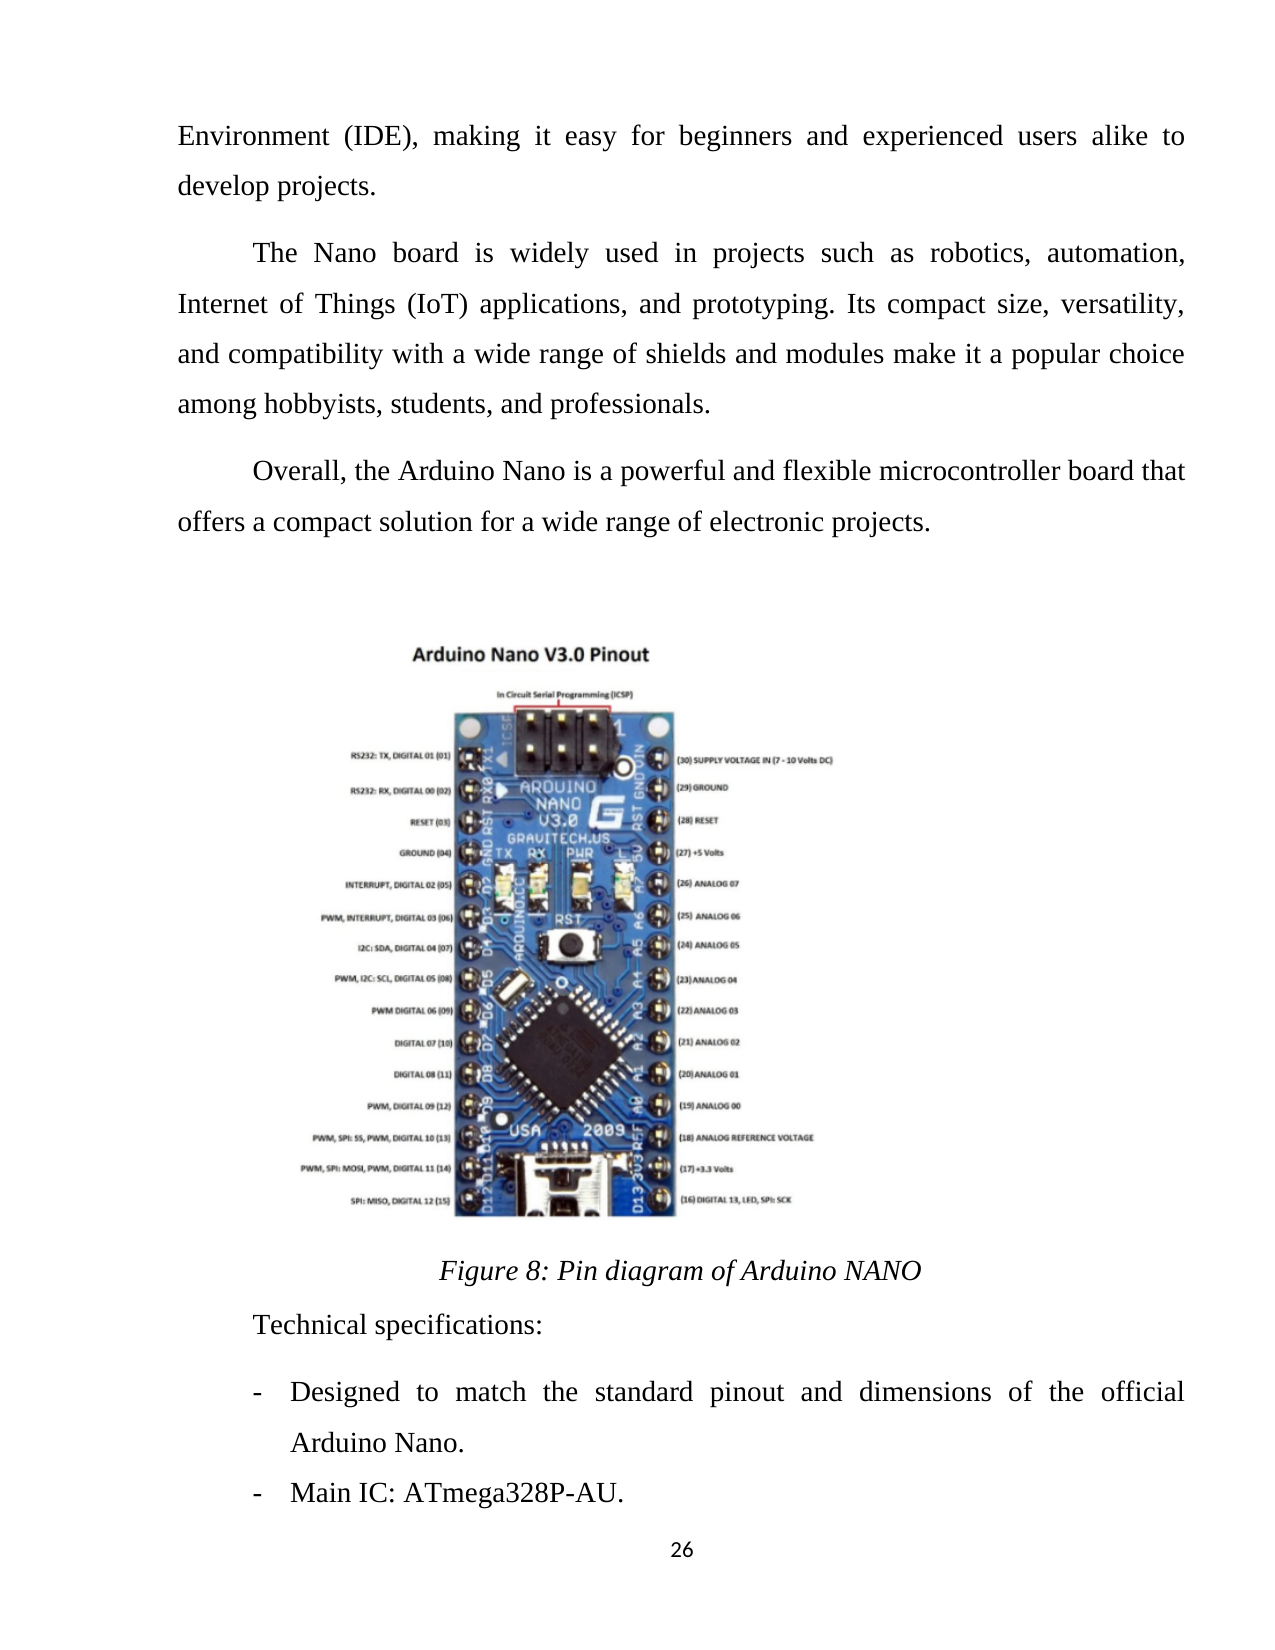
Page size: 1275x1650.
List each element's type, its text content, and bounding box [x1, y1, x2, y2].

text Technical specifications: [177, 1307, 1186, 1341]
picture [252, 637, 871, 1223]
list Main IC: ATmega328P-AU. [252, 1475, 1186, 1509]
list Designed to match the standard pinout and dimensions of the official Arduino Nano. [252, 1374, 1186, 1458]
text The Nano board is widely used in projects such as robotics, automation, Internet of Things (IoT) applications, and prototyping. Its compact size, versatility, and compatibility with a wide range of shields and modules make it a popular choice among hobbyists, students, and professionals. [177, 235, 1186, 420]
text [177, 118, 1186, 202]
text Figure 8: Pin diagram of Arduino NANO [177, 1253, 1186, 1287]
text Overall, the Arduino Nano is a powerful and flexible microcontroller board that offers a compact solution for a wide range of electronic projects. [177, 453, 1186, 537]
